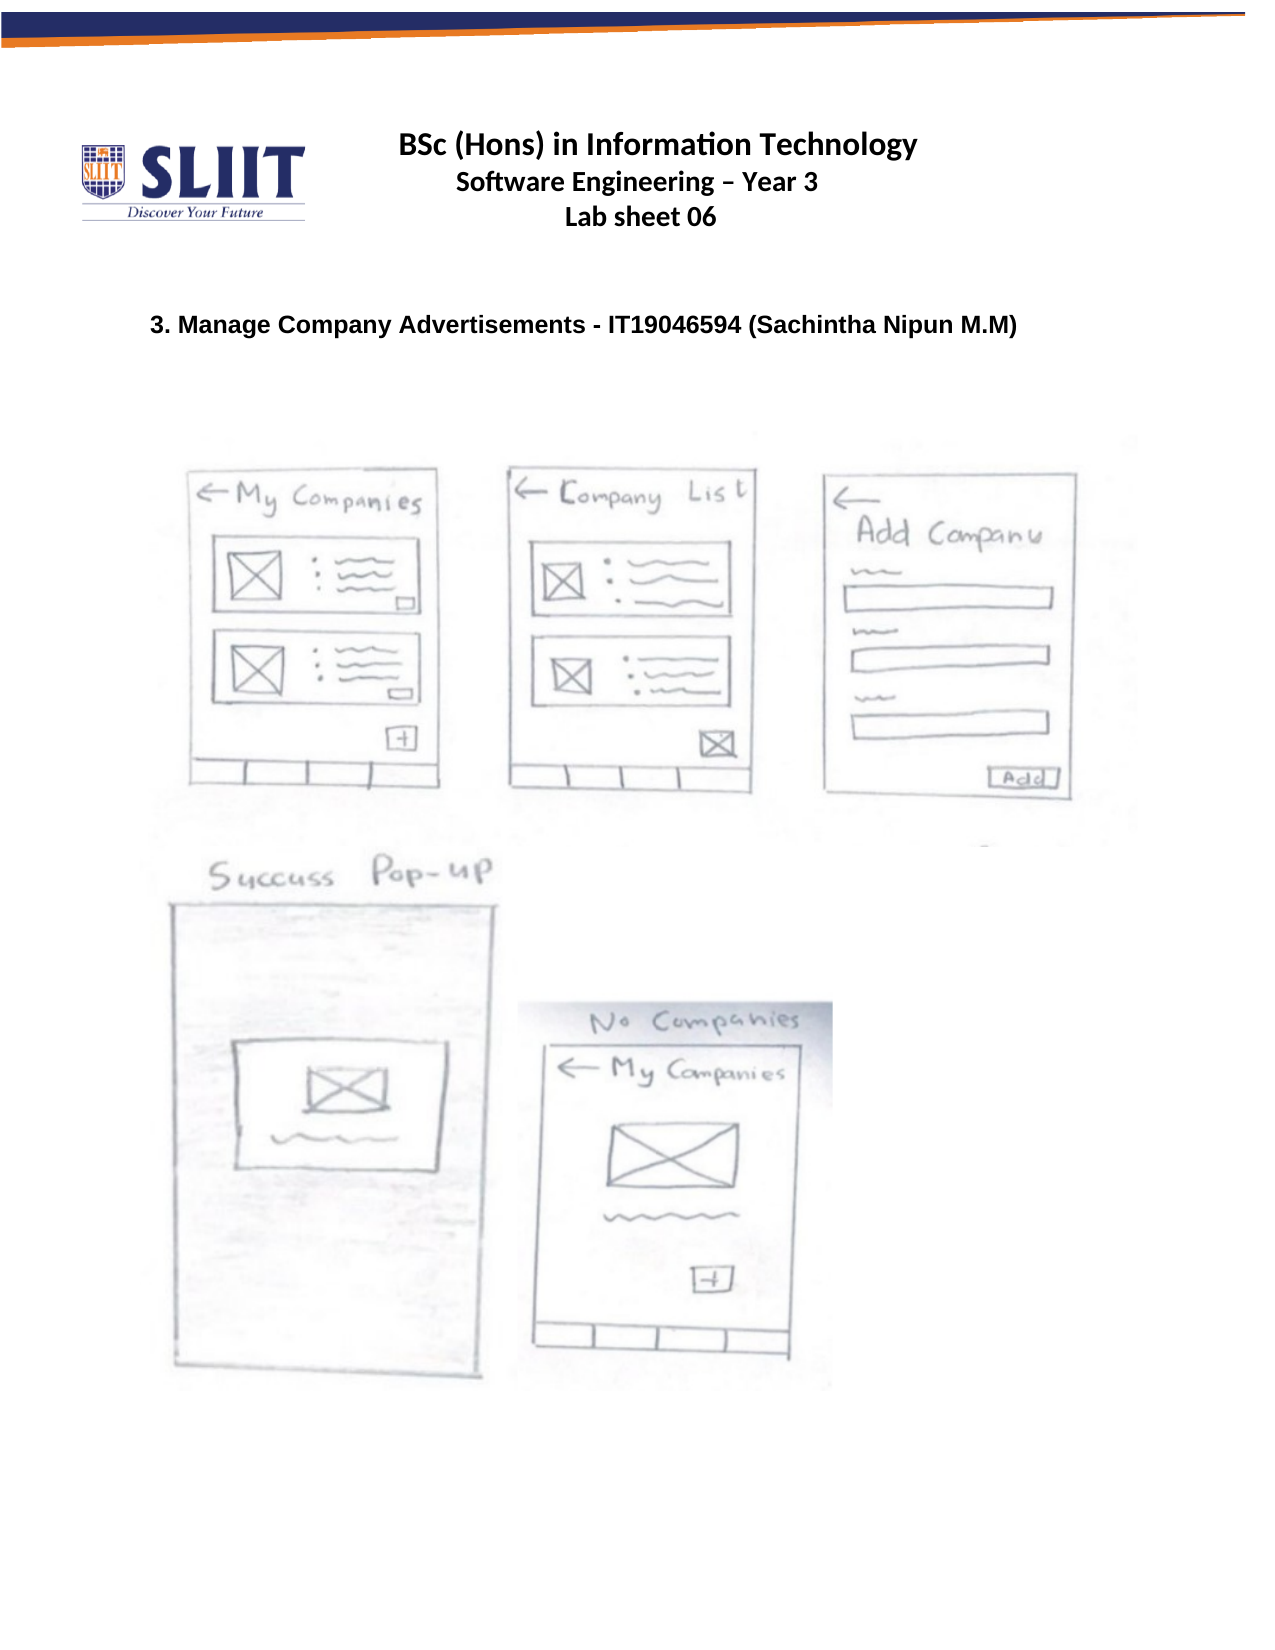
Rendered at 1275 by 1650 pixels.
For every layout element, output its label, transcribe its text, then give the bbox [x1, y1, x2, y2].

picture [1, 12, 1246, 48]
picture [81, 145, 306, 221]
picture [139, 370, 1138, 1391]
subtitle 3. Manage Company Advertisements - IT19046594 (Sachintha Nipun M.M) [150, 310, 1137, 339]
